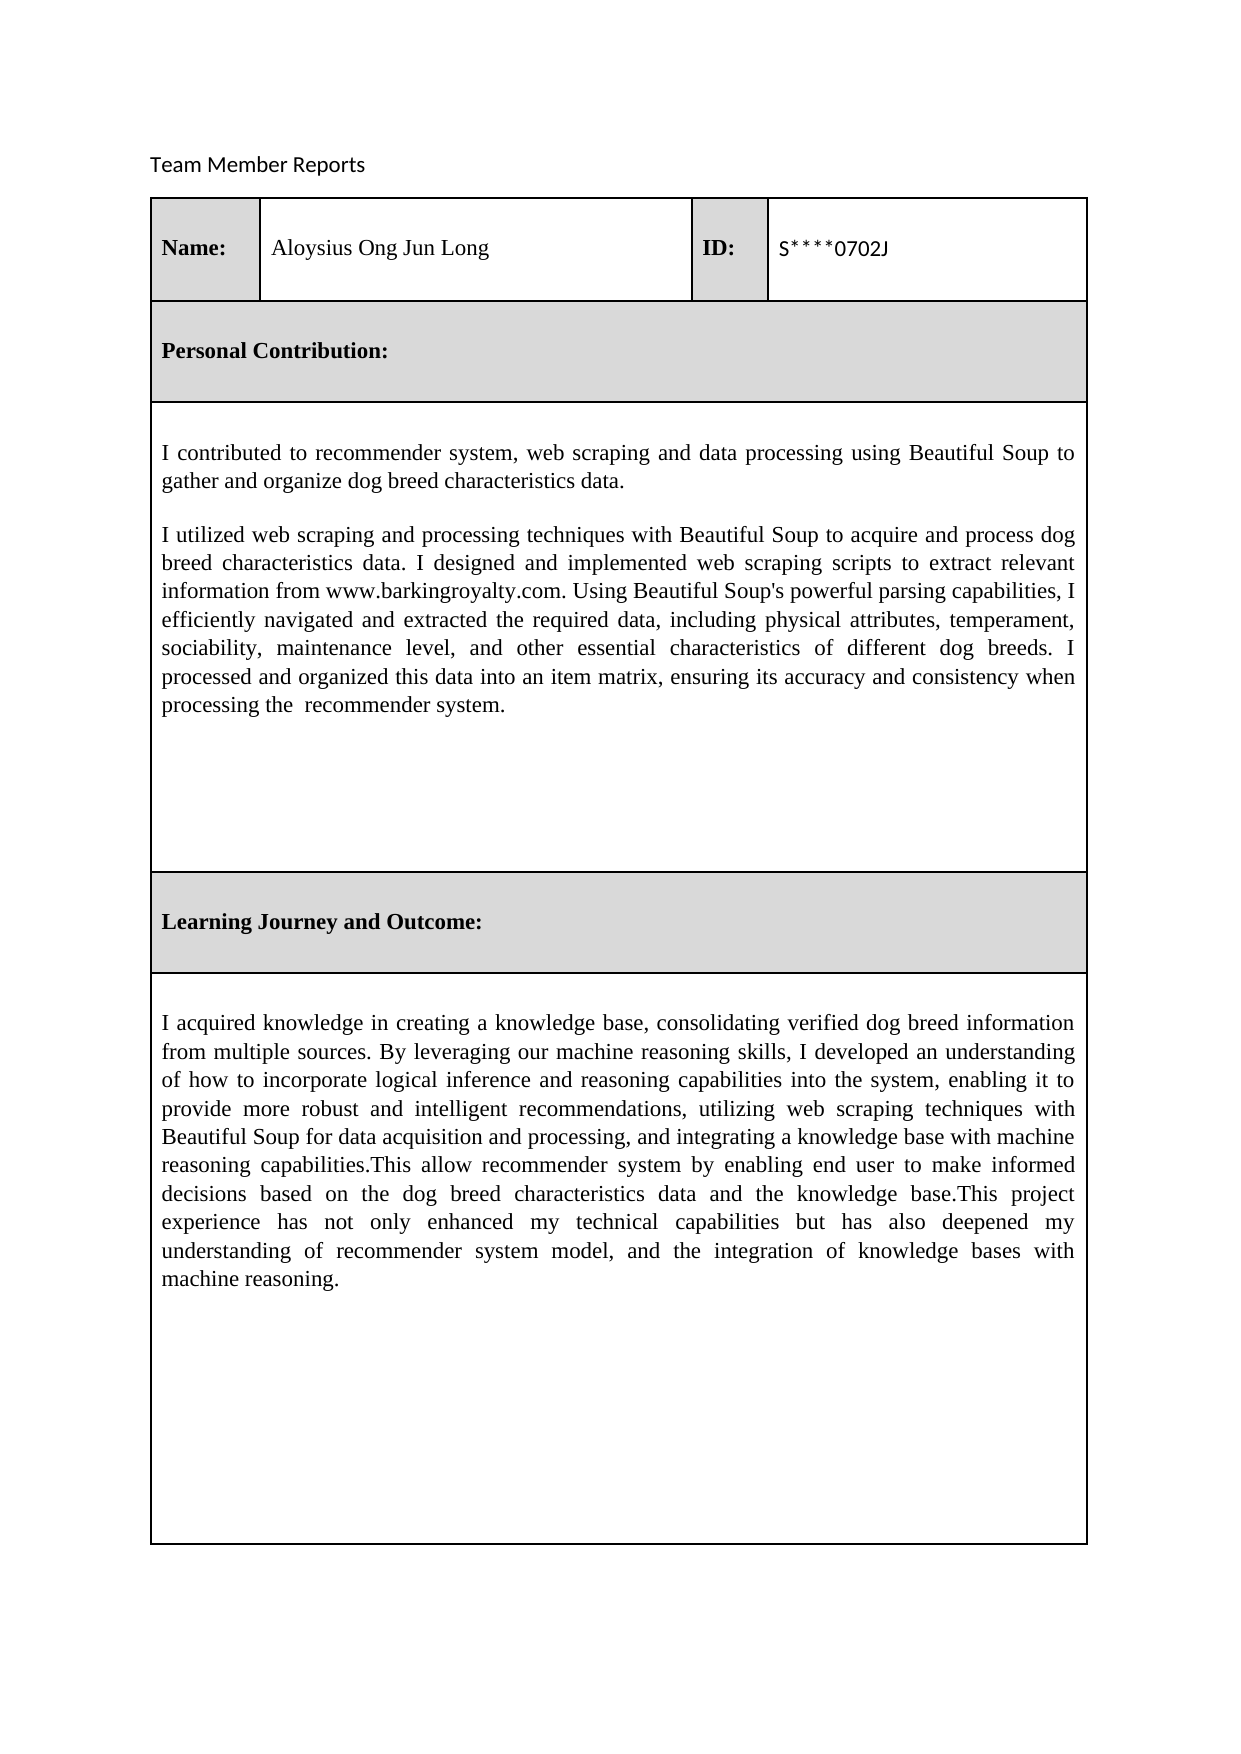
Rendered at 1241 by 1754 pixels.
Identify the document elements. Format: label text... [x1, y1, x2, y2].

table_header Name: [152, 199, 259, 300]
table_cell Learning Journey and Outcome: [152, 873, 1086, 972]
table_header S****0702J [769, 199, 1086, 300]
table_cell I acquired knowledge in creating a knowledge base, consolidating verified dog breed information from multiple sources. By leveraging our machine reasoning skills, I developed an understanding of how to incorporate logical inference and reasoning capabilities into the system, enabling it to provide more robust and intelligent recommendations, utilizing web scraping techniques with Beautiful Soup for data acquisition and processing, and integrating a knowledge base with machine reasoning capabilities.This allow recommender system by enabling end user to make informed decisions based on the dog breed characteristics data and the knowledge base.This project experience has not only enhanced my technical capabilities but has also deepened my understanding of recommender system model, and the integration of knowledge bases with machine reasoning. [152, 974, 1086, 1543]
table_header Aloysius Ong Jun Long [261, 199, 691, 300]
table_header ID: [693, 199, 767, 300]
table_cell I contributed to recommender system, web scraping and data processing using Beautiful Soup to gather and organize dog breed characteristics data. I utilized web scraping and processing techniques with Beautiful Soup to acquire and process dog breed characteristics data. I designed and implemented web scraping scripts to extract relevant information from www.barkingroyalty.com. Using Beautiful Soup's powerful parsing capabilities, I efficiently navigated and extracted the required data, including physical attributes, temperament, sociability, maintenance level, and other essential characteristics of different dog breeds. I processed and organized this data into an item matrix, ensuring its accuracy and consistency when processing the recommender system. [152, 403, 1086, 871]
text Team Member Reports [150, 150, 1090, 178]
table_cell Personal Contribution: [152, 302, 1086, 401]
